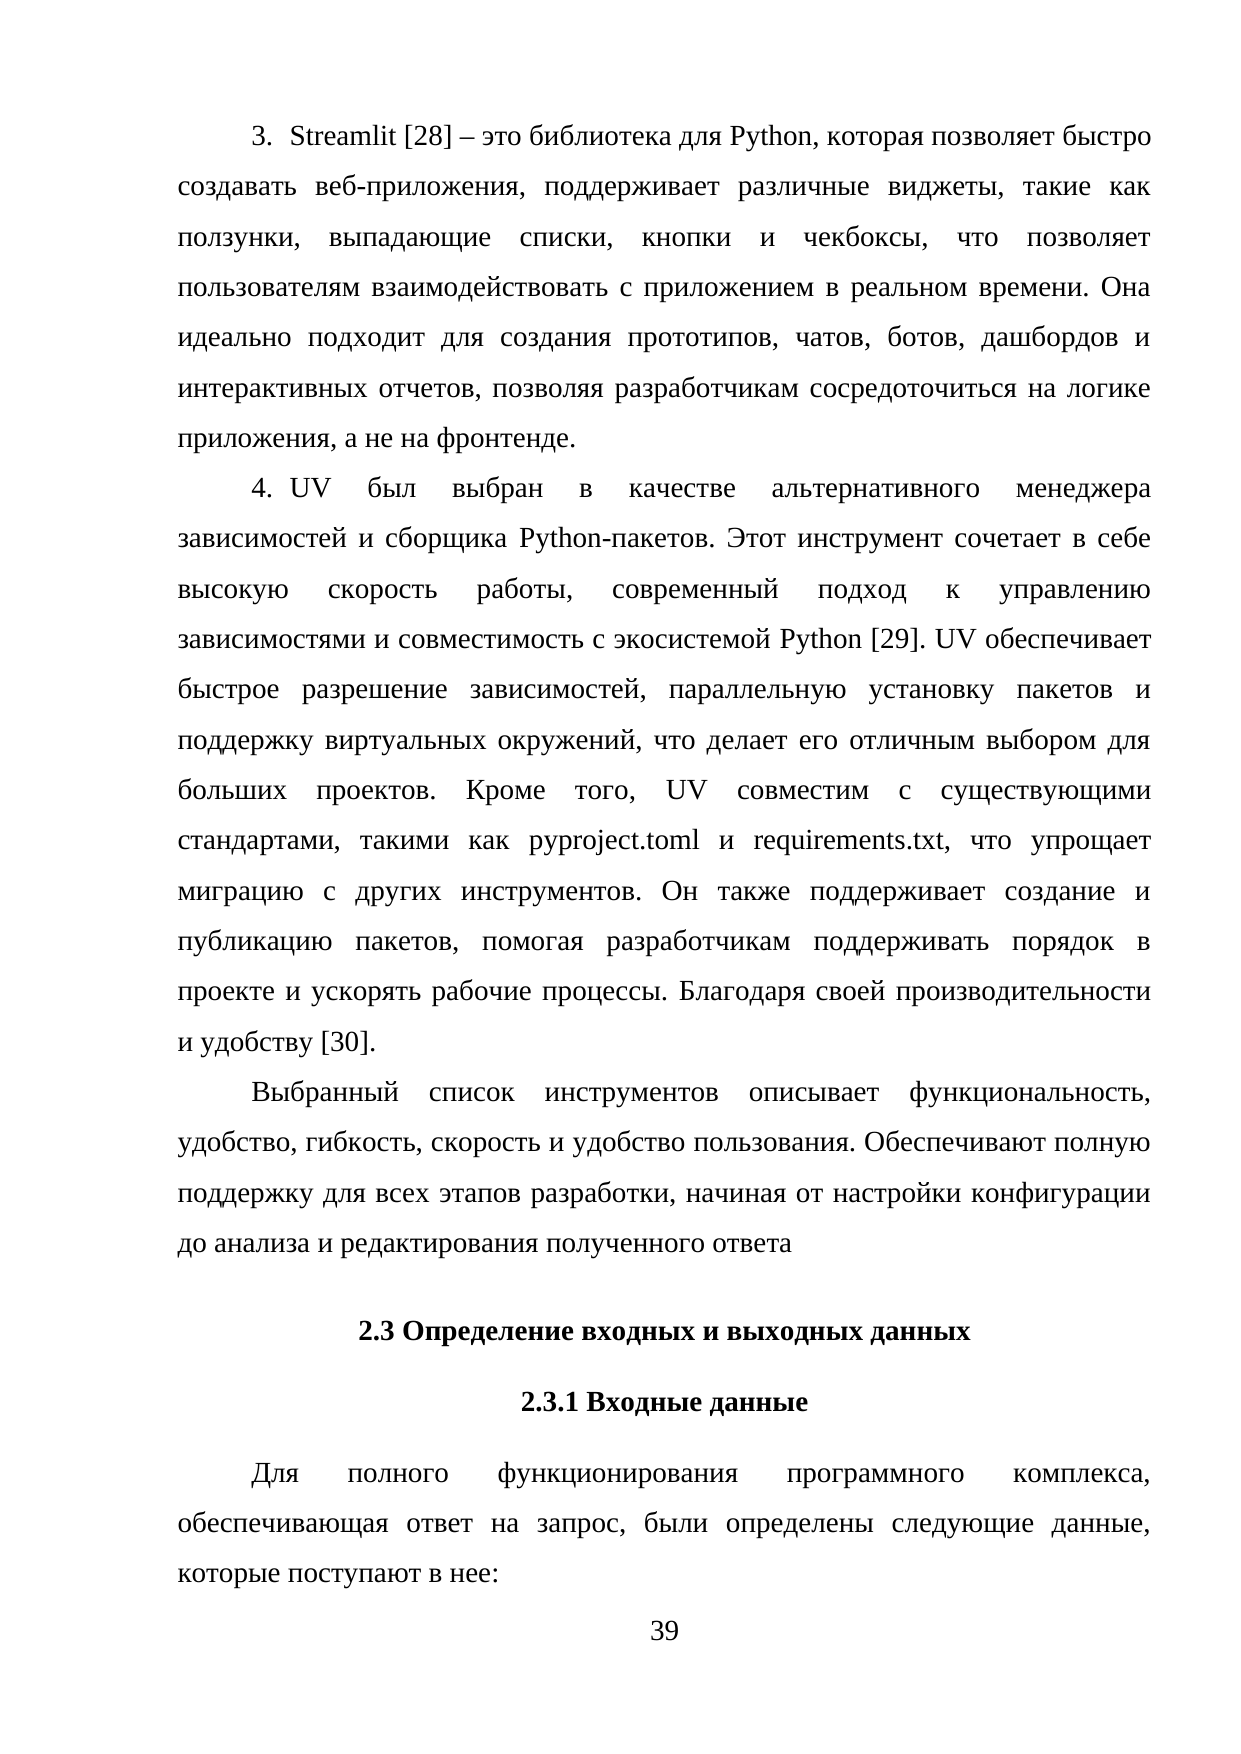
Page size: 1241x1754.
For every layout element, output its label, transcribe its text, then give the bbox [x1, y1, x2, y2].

text Выбранный список инструментов описывает функциональность, удобство, гибкость, скорость и удобство пользования. Обеспечивают полную поддержку для всех этапов разработки, начиная от настройки конфигурации до анализа и редактирования полученного ответа [177, 1074, 1152, 1258]
subtitle 2.3.1 Входные данные [177, 1384, 1152, 1417]
text Для полного функционирования программного комплекса, обеспечивающая ответ на запрос, были определены следующие данные, которые поступают в нее: [177, 1455, 1152, 1589]
list UV был выбран в качестве альтернативного менеджера зависимостей и сборщика Python-пакетов. Этот инструмент сочетает в себе высокую скорость работы, современный подход к управлению зависимостями и совместимость с экосистемой Python [29]. UV обеспечивает быстрое разрешение зависимостей, параллельную установку пакетов и поддержку виртуальных окружений, что делает его отличным выбором для больших проектов. Кроме того, UV совместим с существующими стандартами, такими как pyproject.toml и requirements.txt, что упрощает миграцию с других инструментов. Он также поддерживает создание и публикацию пакетов, помогая разработчикам поддерживать порядок в проекте и ускорять рабочие процессы. Благодаря своей производительности и удобству [30]. [177, 470, 1152, 1057]
list Streamlit [28] – это библиотека для Python, которая позволяет быстро создавать веб-приложения, поддерживает различные виджеты, такие как ползунки, выпадающие списки, кнопки и чекбоксы, что позволяет пользователям взаимодействовать с приложением в реальном времени. Она идеально подходит для создания прототипов, чатов, ботов, дашбордов и интерактивных отчетов, позволяя разработчикам сосредоточиться на логике приложения, а не на фронтенде. [177, 118, 1152, 453]
subtitle 2.3 Определение входных и выходных данных [177, 1313, 1152, 1346]
